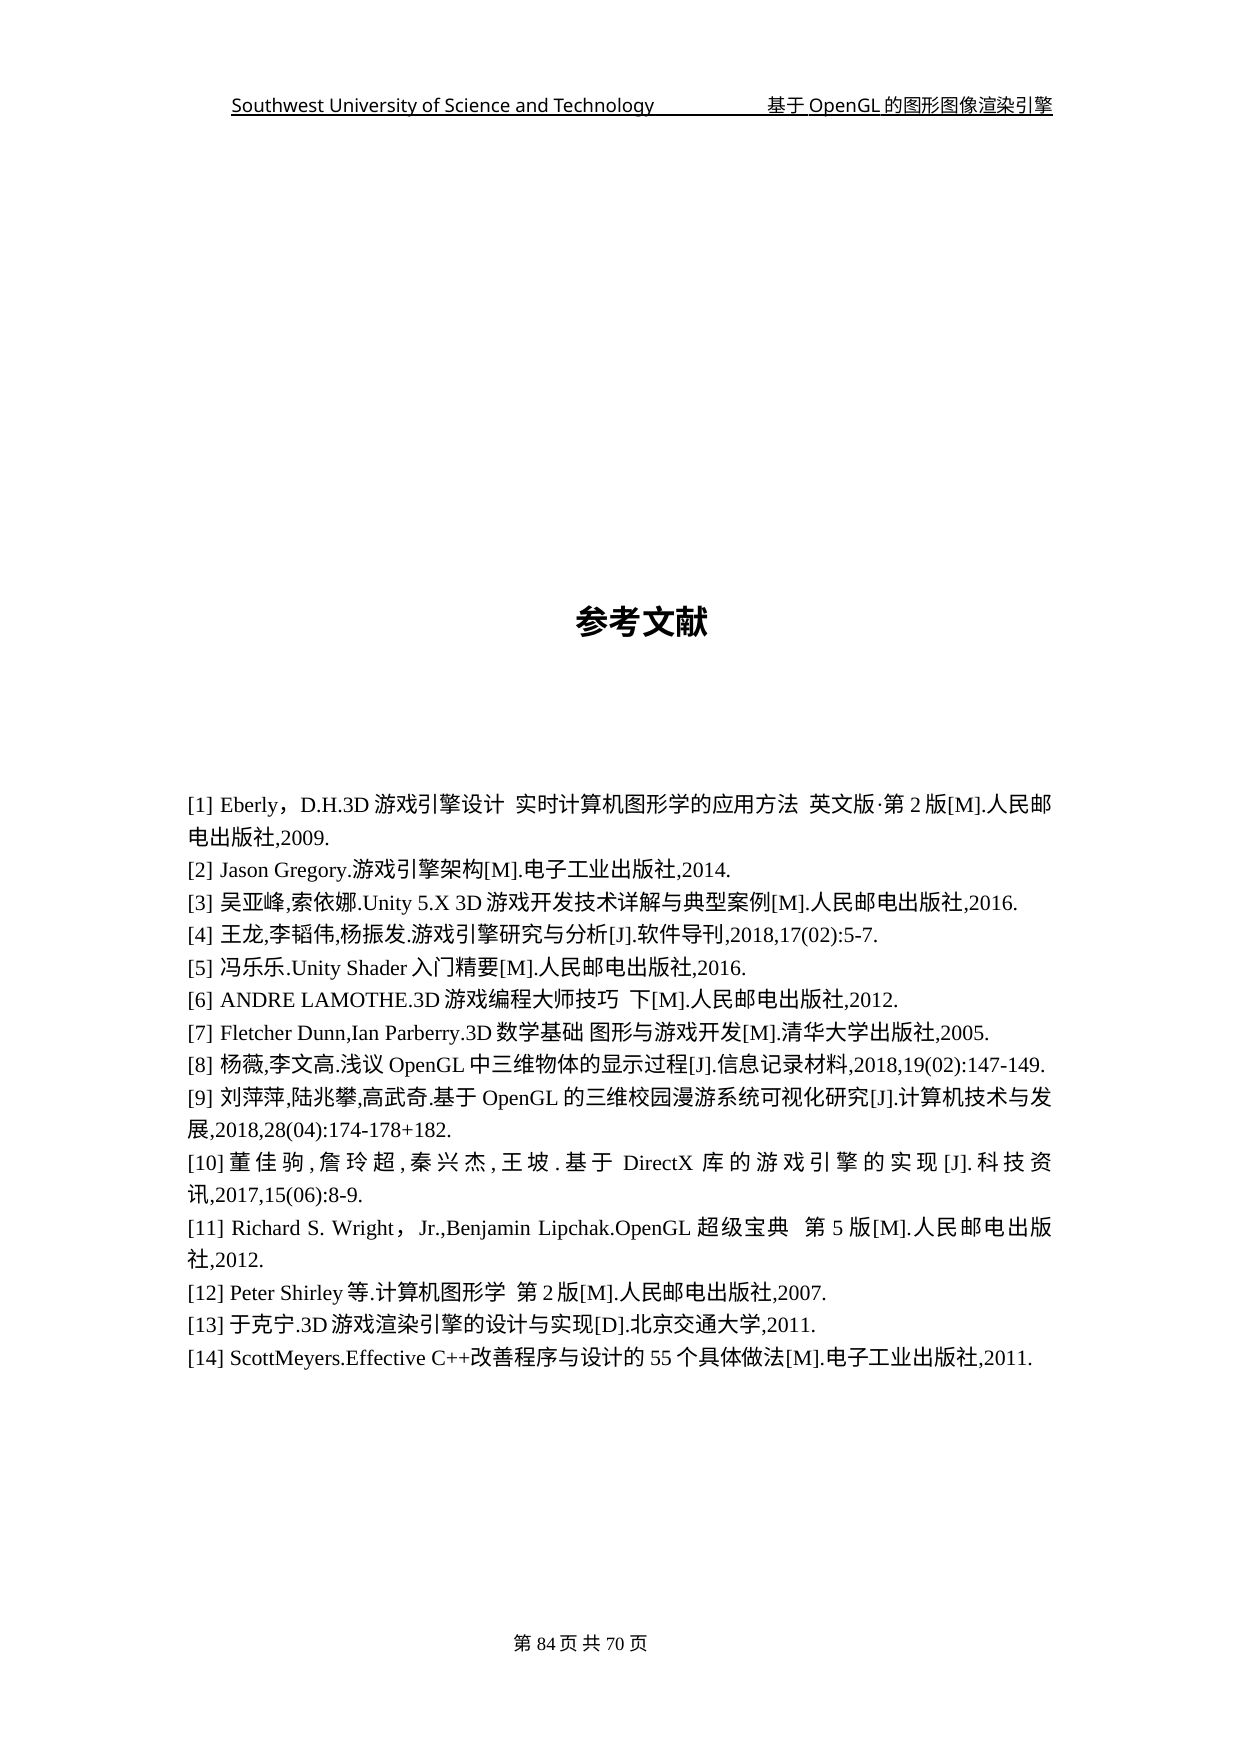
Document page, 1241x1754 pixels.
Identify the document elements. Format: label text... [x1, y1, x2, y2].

list Eberly，D.H.3D游戏引擎设计 实时计算机图形学的应用方法 英文版·第2版[M].人民邮电出版社,2009. [187, 787, 1053, 852]
list [11] Richard S. Wright，Jr.,Benjamin Lipchak.OpenGL超级宝典 第5版[M].人民邮电出版社,2012. [187, 1209, 1053, 1274]
list 杨薇,李文高.浅议OpenGL中三维物体的显示过程[J].信息记录材料,2018,19(02):147-149. [187, 1047, 1053, 1079]
list 王龙,李韬伟,杨振发.游戏引擎研究与分析[J].软件导刊,2018,17(02):5-7. [187, 917, 1053, 949]
list 冯乐乐.Unity Shader入门精要[M].人民邮电出版社,2016. [187, 949, 1053, 982]
subtitle 参考文献 [187, 587, 1053, 652]
list [10]董佳驹,詹玲超,秦兴杰,王坡.基于DirectX库的游戏引擎的实现[J].科技资讯,2017,15(06):8-9. [187, 1144, 1053, 1209]
list ANDRE LAMOTHE.3D游戏编程大师技巧 下[M].人民邮电出版社,2012. [187, 982, 1053, 1014]
list [13] 于克宁.3D游戏渲染引擎的设计与实现[D].北京交通大学,2011. [187, 1307, 1053, 1339]
list 吴亚峰,索依娜.Unity 5.X 3D游戏开发技术详解与典型案例[M].人民邮电出版社,2016. [187, 884, 1053, 917]
list [14] ScottMeyers.Effective C++改善程序与设计的55个具体做法[M].电子工业出版社,2011. [187, 1339, 1053, 1372]
list Fletcher Dunn,Ian Parberry.3D数学基础 图形与游戏开发[M].清华大学出版社,2005. [187, 1014, 1053, 1047]
list [12] Peter Shirley等.计算机图形学 第2版[M].人民邮电出版社,2007. [187, 1274, 1053, 1307]
list Jason Gregory.游戏引擎架构[M].电子工业出版社,2014. [187, 852, 1053, 884]
list 刘萍萍,陆兆攀,高武奇.基于OpenGL的三维校园漫游系统可视化研究[J].计算机技术与发展,2018,28(04):174-178+182. [187, 1079, 1053, 1144]
